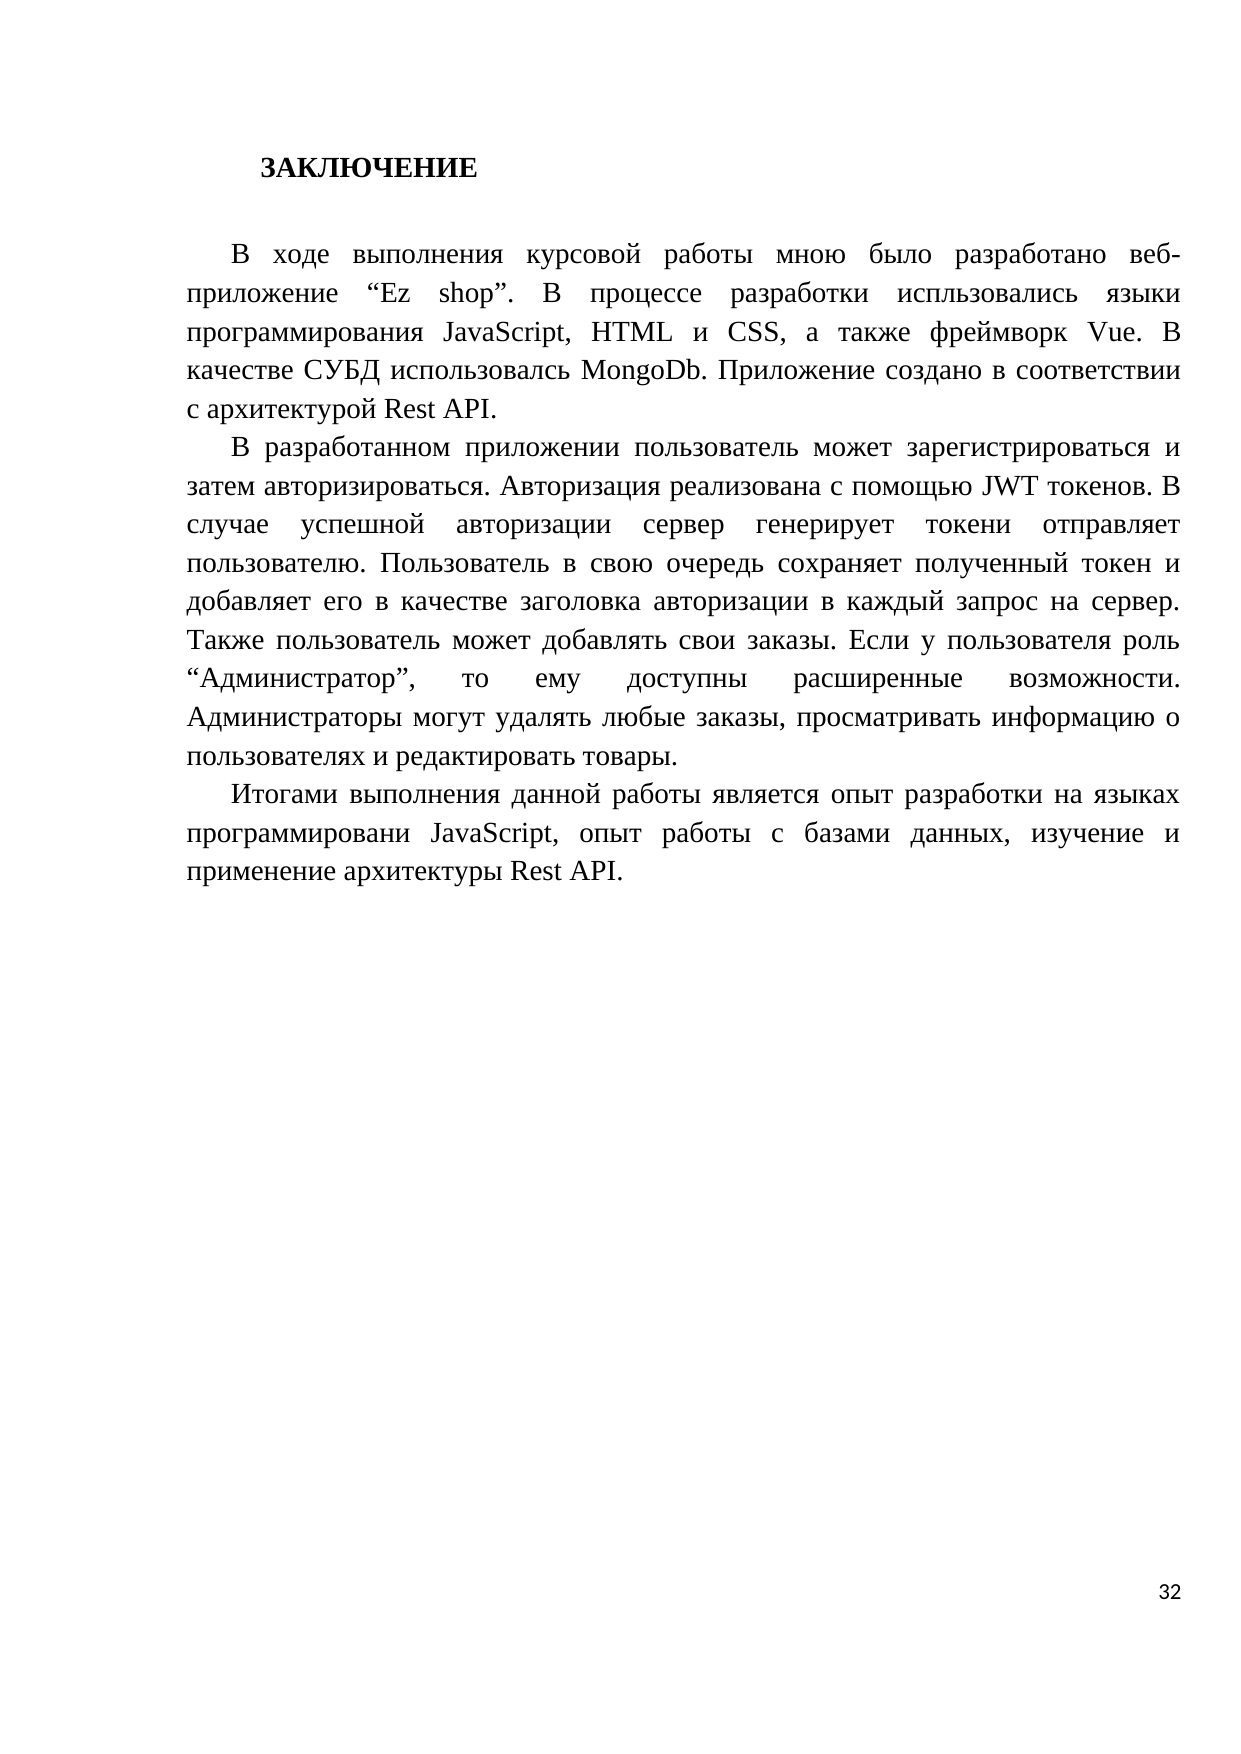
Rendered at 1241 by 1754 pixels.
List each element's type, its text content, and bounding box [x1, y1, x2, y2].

text В ходе выполнения курсовой работы мною было разработано веб-приложение “Ez shop”. В процессе разработки испльзовались языки программирования JavaScript, HTML и CSS, а также фреймворк Vue. В качестве СУБД использовалсь MongoDb. Приложение создано в соответствии с архитектурой Rest API. [186, 237, 1181, 424]
text Заключение [186, 150, 1181, 183]
text Итогами выполнения данной работы является опыт разработки на языках программировани JavaScript, опыт работы с базами данных, изучение и применение архитектуры Rest API. [186, 776, 1181, 887]
text В разработанном приложении пользователь может зарегистрироваться и затем авторизироваться. Авторизация реализована с помощью JWT токенов. В случае успешной авторизации сервер генерирует токени отправляет пользователю. Пользователь в свою очередь сохраняет полученный токен и добавляет его в качестве заголовка авторизации в каждый запрос на сервер. Также пользователь может добавлять свои заказы. Если у пользователя роль “Администратор”, то ему доступны расширенные возможности. Администраторы могут удалять любые заказы, просматривать информацию о пользователях и редактировать товары. [186, 429, 1181, 771]
